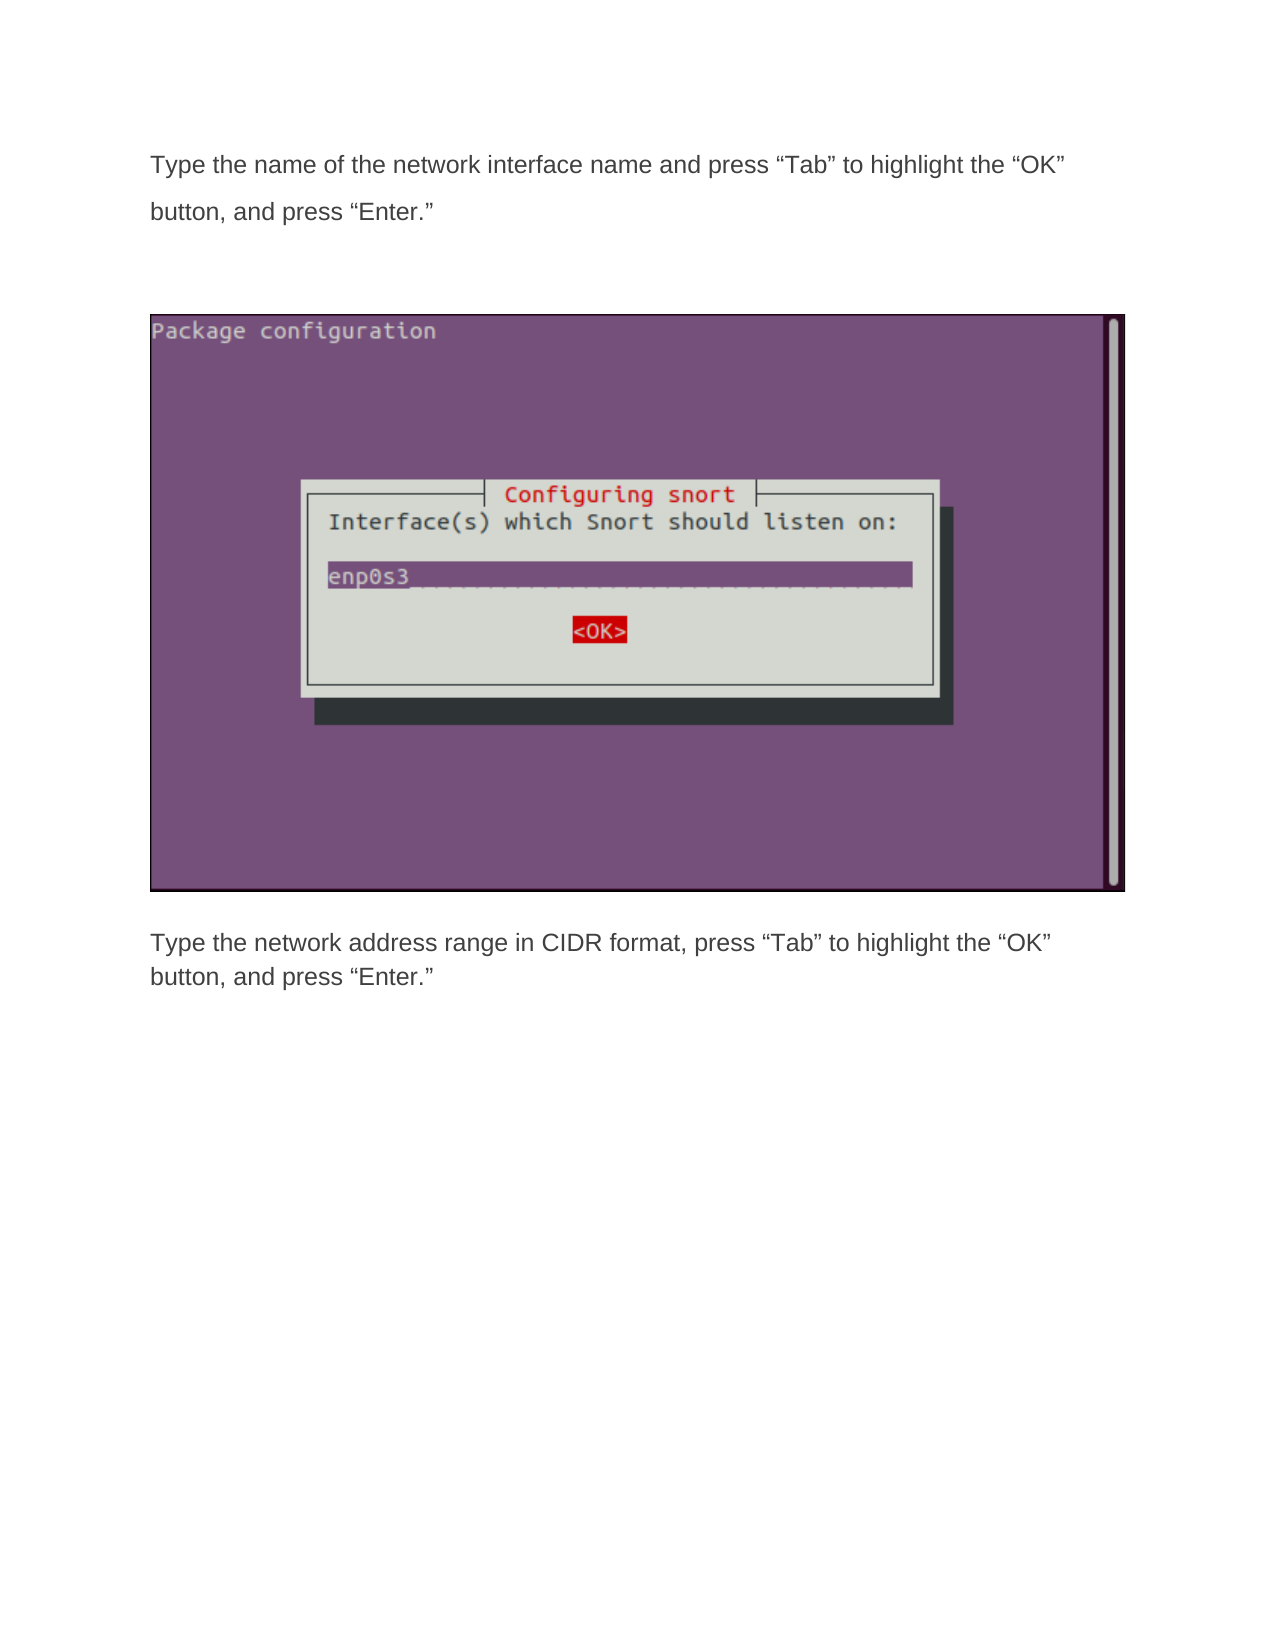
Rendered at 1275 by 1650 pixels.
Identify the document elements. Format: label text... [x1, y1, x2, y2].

text Type the name of the network interface name and press “Tab” to highlight the “OK” button, and press “Enter.” [150, 150, 1125, 226]
text Type the network address range in CIDR format, press “Tab” to highlight the “OK” button, and press “Enter.” [150, 928, 1125, 990]
picture [150, 314, 1125, 892]
